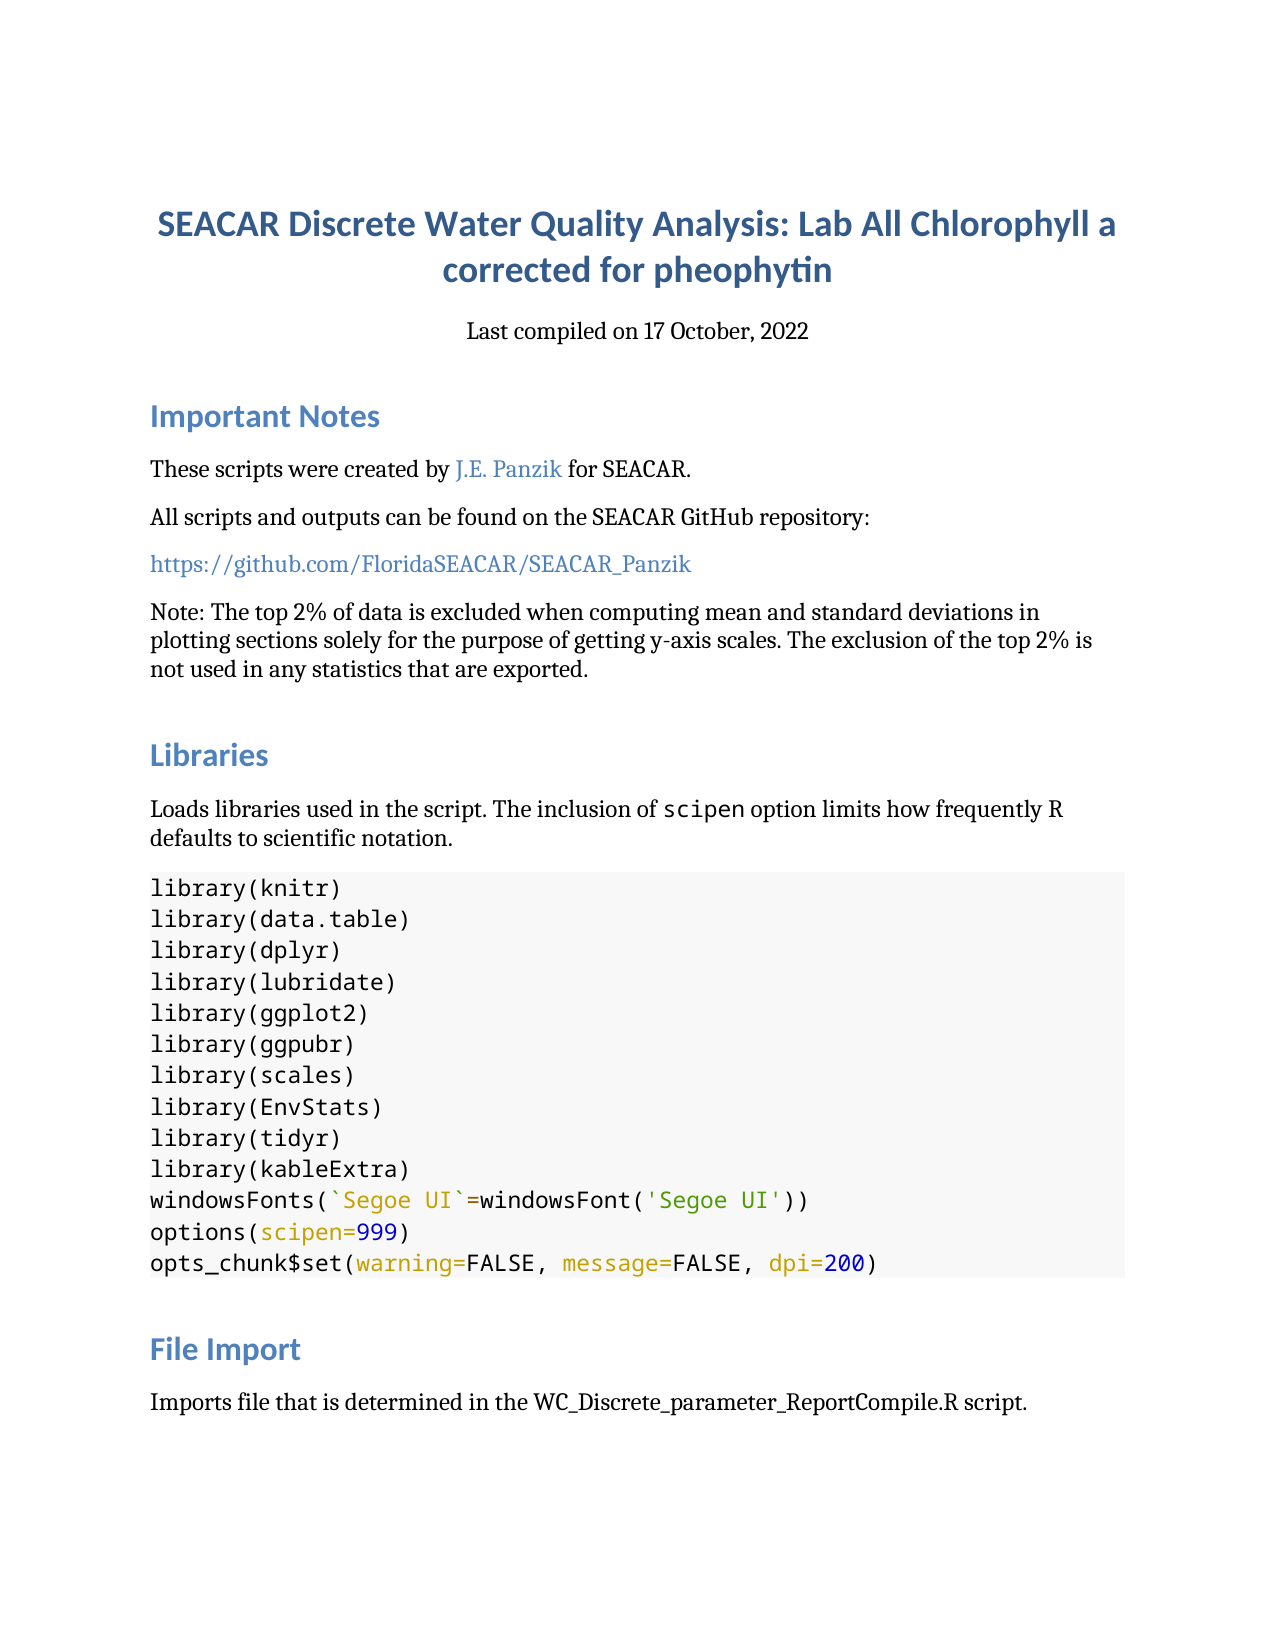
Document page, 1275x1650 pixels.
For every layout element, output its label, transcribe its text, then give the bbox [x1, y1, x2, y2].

text Note: The top 2% of data is excluded when computing mean and standard deviations in plotting sections solely for the purpose of getting y-axis scales. The exclusion of the top 2% is not used in any statistics that are exported. [150, 597, 1125, 684]
text Loads libraries used in the script. The inclusion of scipen option limits how frequently R defaults to scientific notation. [150, 793, 1125, 853]
subtitle File Import [150, 1328, 1125, 1369]
text Imports file that is determined in the WC_Discrete_parameter_ReportCompile.R script. [150, 1388, 1125, 1416]
subtitle Libraries [150, 734, 1125, 774]
text These scripts were created by J.E. Panzik for SEACAR. [150, 455, 1125, 484]
text library(knitr) library(data.table) library(dplyr) library(lubridate) library(ggplot2) library(ggpubr) library(scales) library(EnvStats) library(tidyr) library(kableExtra) windowsFonts(`Segoe UI`=windowsFont('Segoe UI')) options(scipen=999) opts_chunk$set(warning=FALSE, message=FALSE, dpi=200) [342, 872, 1125, 1278]
text https://github.com/FloridaSEACAR/SEACAR_Panzik [150, 550, 1125, 579]
subtitle Important Notes [150, 395, 1125, 436]
text All scripts and outputs can be found on the SEACAR GitHub repository: [150, 502, 1125, 531]
title SEACAR Discrete Water Quality Analysis: Lab All Chlorophyll a corrected for pheophytin [150, 200, 1125, 292]
text Last compiled on 17 October, 2022 [150, 317, 1125, 345]
